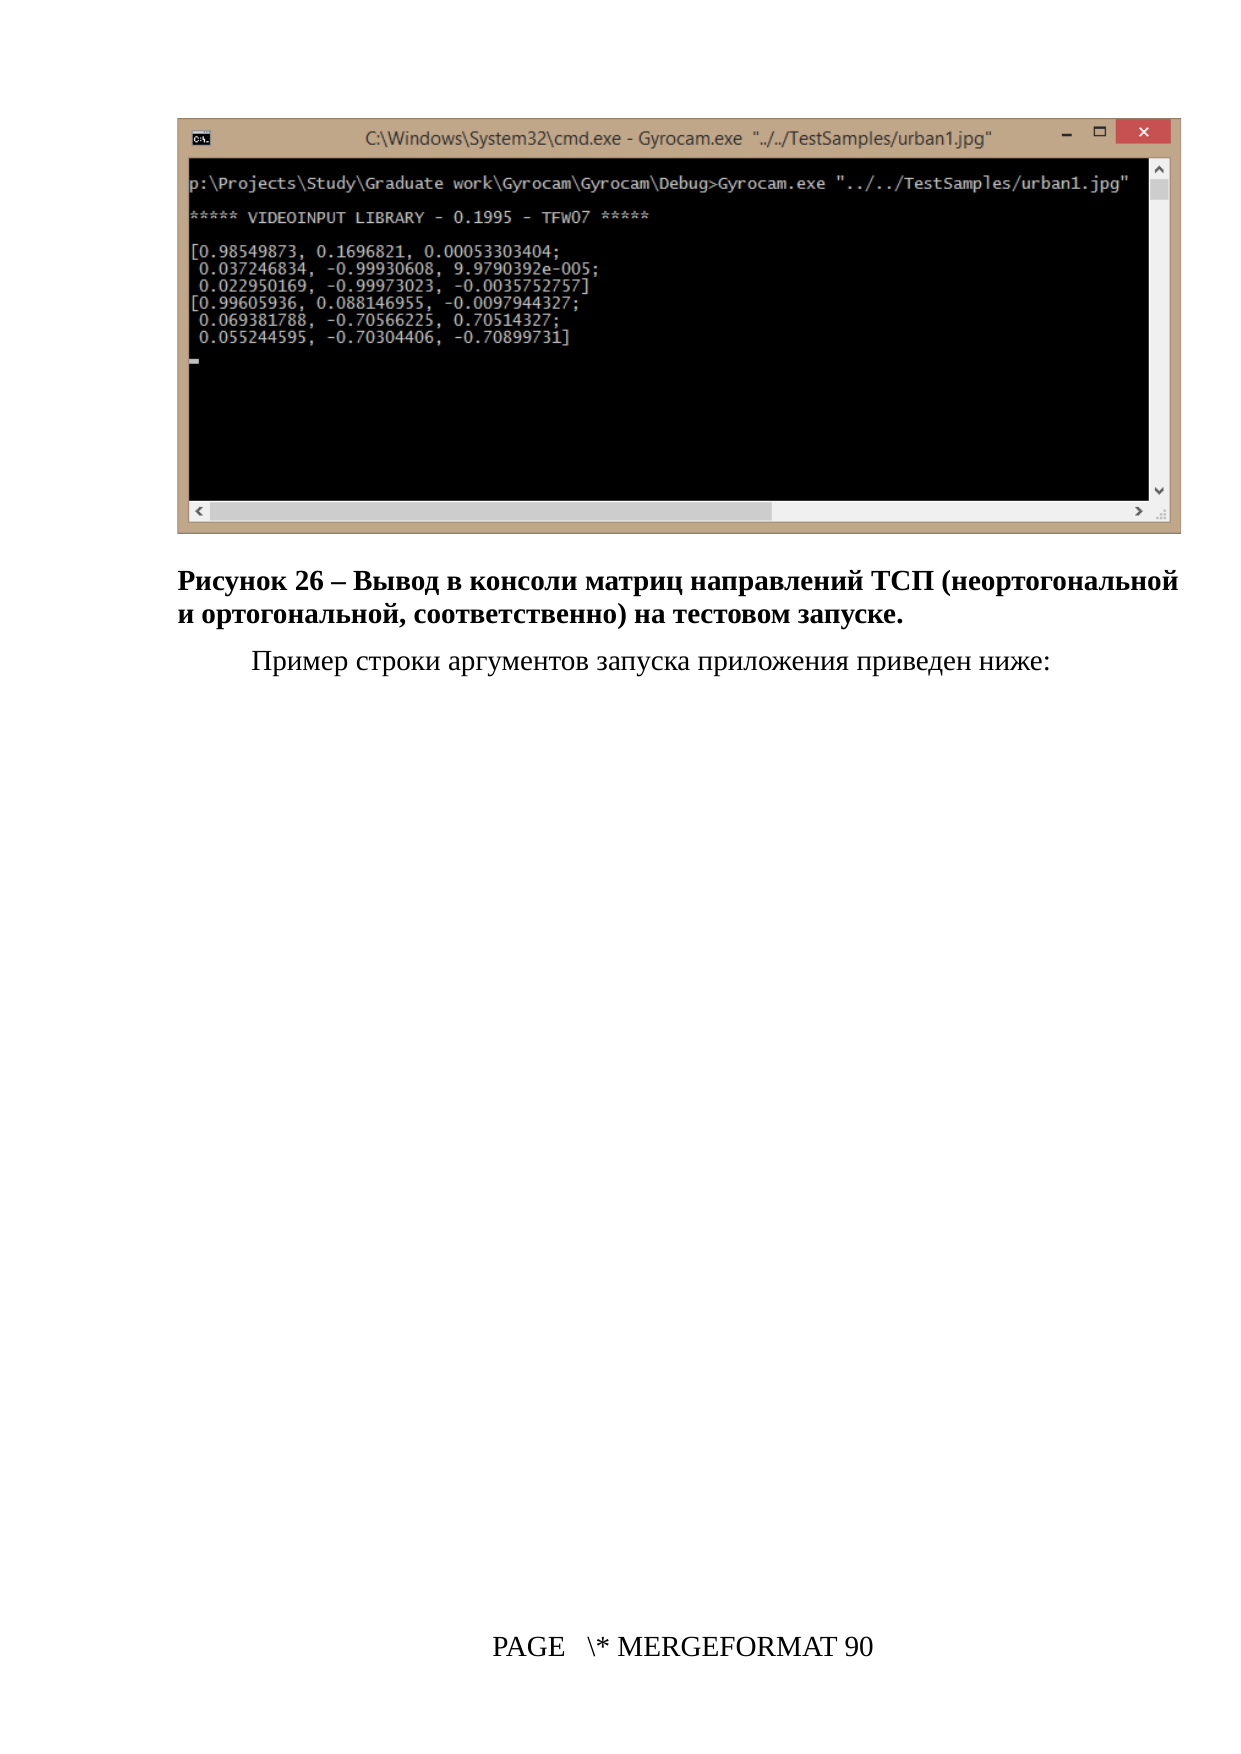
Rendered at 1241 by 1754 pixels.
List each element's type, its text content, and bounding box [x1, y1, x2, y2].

text Пример строки аргументов запуска приложения приведен ниже: [177, 643, 1181, 676]
picture [177, 118, 1182, 534]
